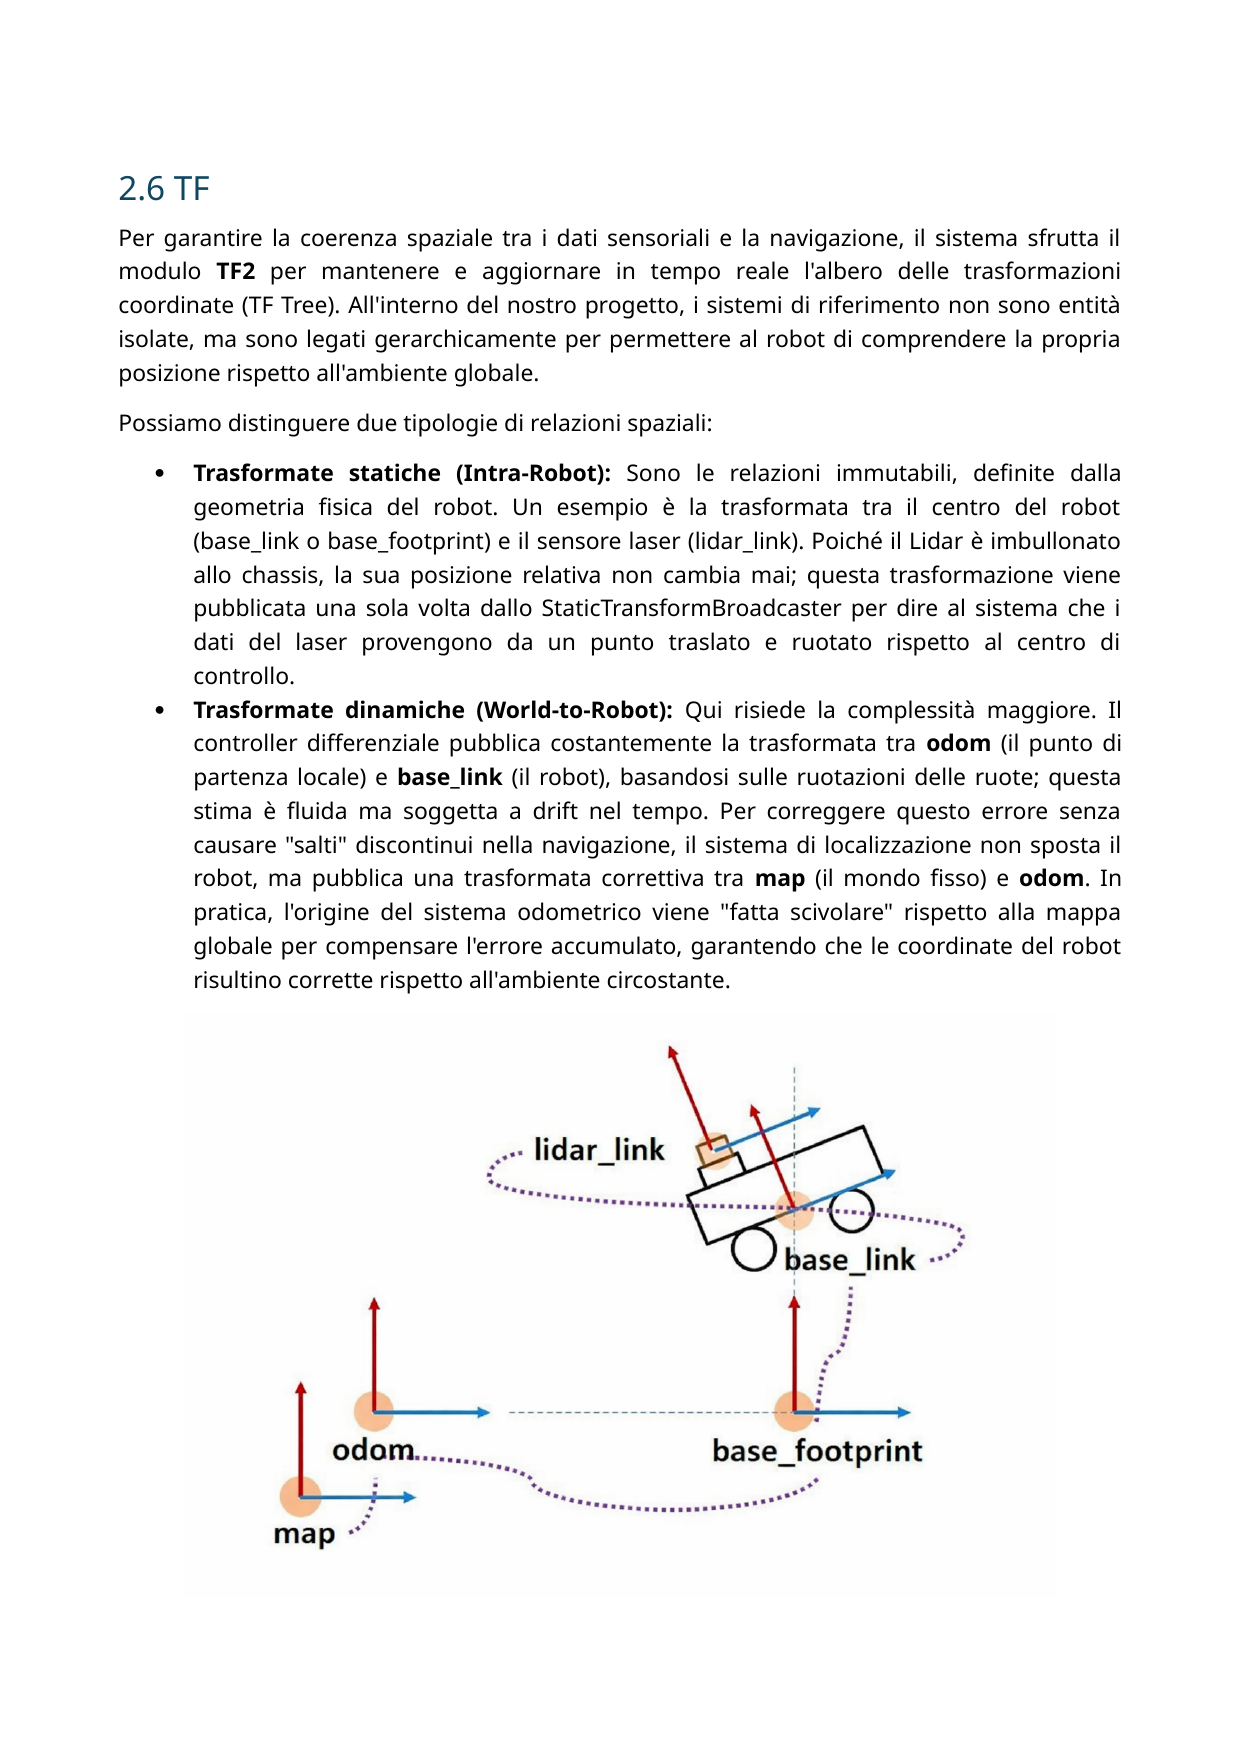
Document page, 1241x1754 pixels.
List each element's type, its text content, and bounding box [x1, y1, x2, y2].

subtitle 2.6 TF [118, 164, 1122, 210]
list Trasformate statiche (Intra-Robot): Sono le relazioni immutabili, definite dalla geometria fisica del robot. Un esempio è la trasformata tra il centro del robot (base_link o base_footprint) e il sensore laser (lidar_link). Poiché il Lidar è imbullonato allo chassis, la sua posizione relativa non cambia mai; questa trasformazione viene pubblicata una sola volta dallo StaticTransformBroadcaster per dire al sistema che i dati del laser provengono da un punto traslato e ruotato rispetto al centro di controllo. [156, 457, 1122, 691]
picture [182, 1014, 1058, 1598]
list Trasformate dinamiche (World-to-Robot): Qui risiede la complessità maggiore. Il controller differenziale pubblica costantemente la trasformata tra odom (il punto di partenza locale) e base_link (il robot), basandosi sulle ruotazioni delle ruote; questa stima è fluida ma soggetta a drift nel tempo. Per correggere questo errore senza causare "salti" discontinui nella navigazione, il sistema di localizzazione non sposta il robot, ma pubblica una trasformata correttiva tra map (il mondo fisso) e odom. In pratica, l'origine del sistema odometrico viene "fatta scivolare" rispetto alla mappa globale per compensare l'errore accumulato, garantendo che le coordinate del robot risultino corrette rispetto all'ambiente circostante. [156, 694, 1122, 995]
text Possiamo distinguere due tipologie di relazioni spaziali: [118, 407, 1122, 438]
text Per garantire la coerenza spaziale tra i dati sensoriali e la navigazione, il sistema sfrutta il modulo TF2 per mantenere e aggiornare in tempo reale l'albero delle trasformazioni coordinate (TF Tree). All'interno del nostro progetto, i sistemi di riferimento non sono entità isolate, ma sono legati gerarchicamente per permettere al robot di comprendere la propria posizione rispetto all'ambiente globale. [118, 222, 1122, 388]
